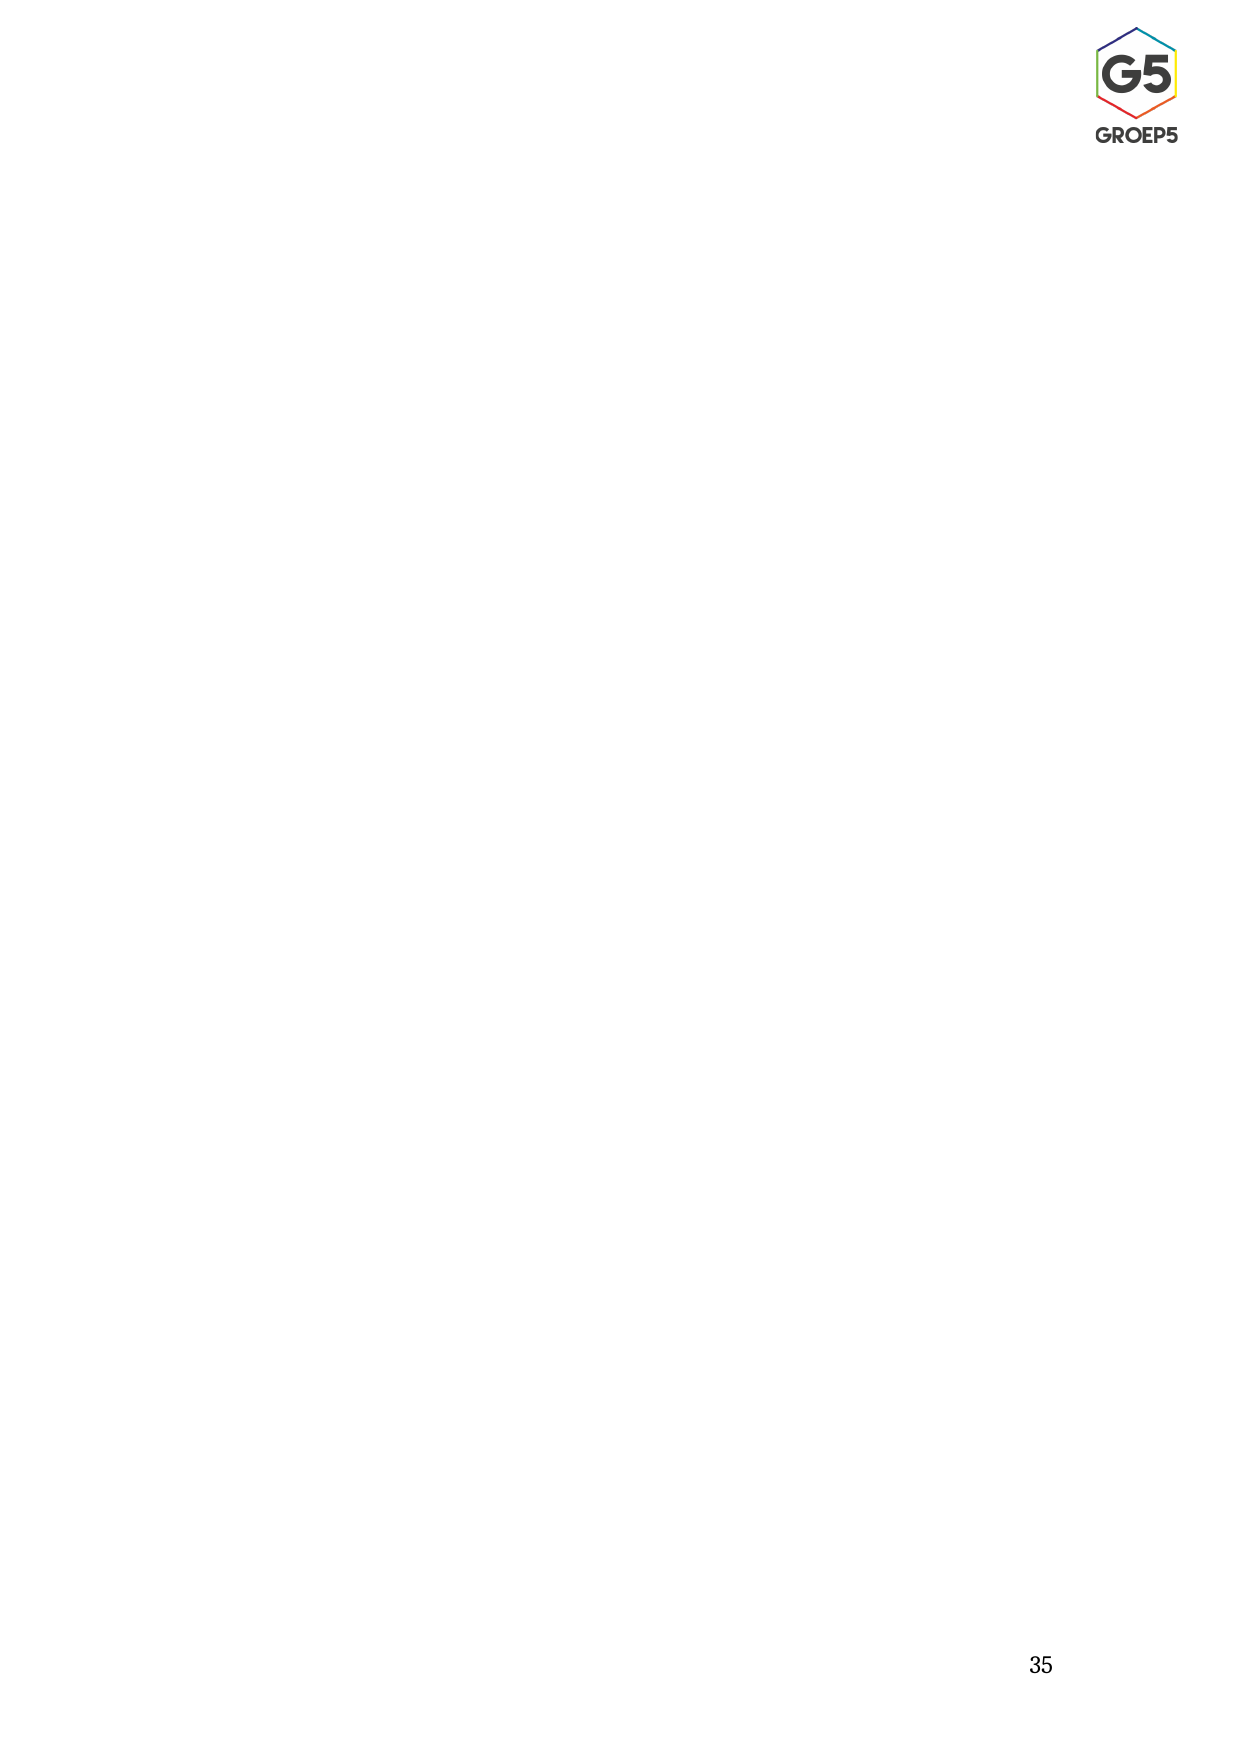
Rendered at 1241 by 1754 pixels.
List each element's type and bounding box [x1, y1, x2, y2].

picture [1095, 27, 1178, 143]
